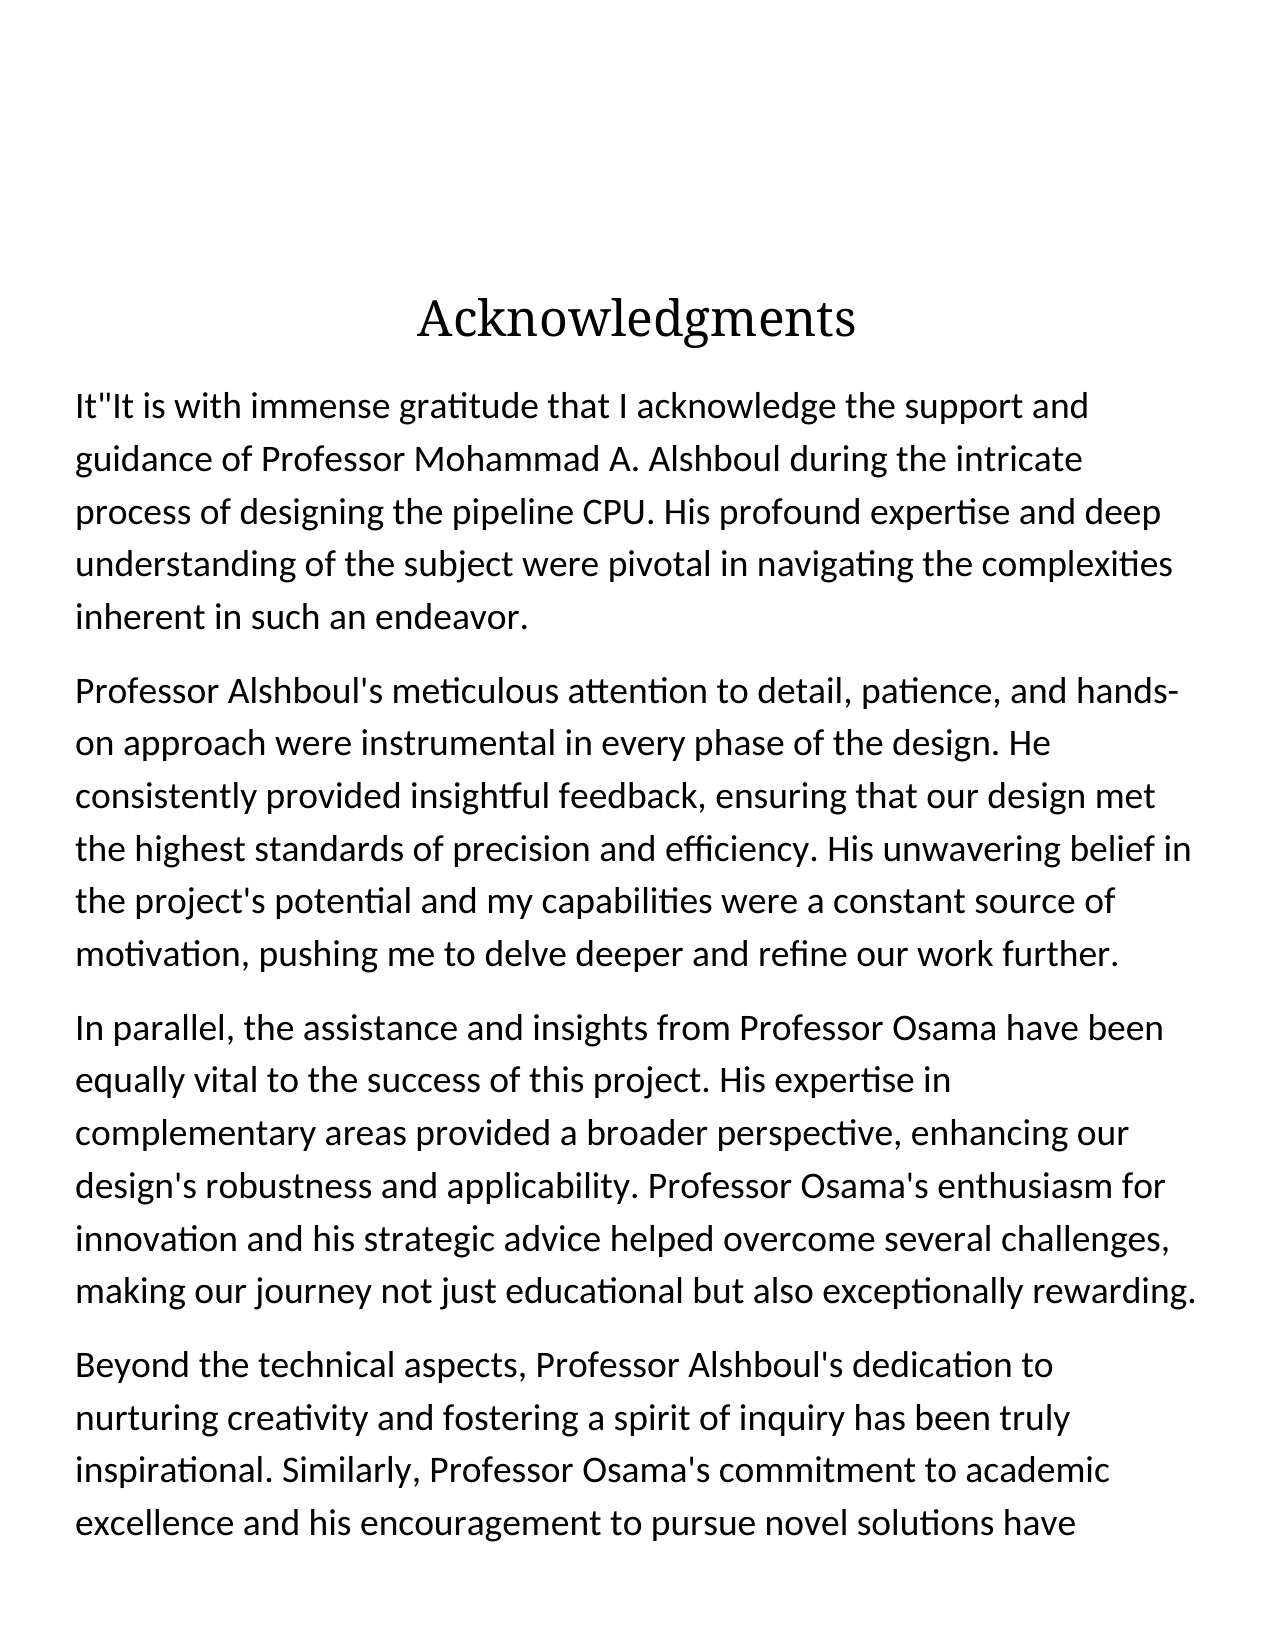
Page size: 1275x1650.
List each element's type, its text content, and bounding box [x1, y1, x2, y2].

text In parallel, the assistance and insights from Professor Osama have been equally vital to the success of this project. His expertise in complementary areas provided a broader perspective, enhancing our design's robustness and applicability. Professor Osama's enthusiasm for innovation and his strategic advice helped overcome several challenges, making our journey not just educational but also exceptionally rewarding. [75, 1004, 1200, 1313]
text Professor Alshboul's meticulous attention to detail, patience, and hands-on approach were instrumental in every phase of the design. He consistently provided insightful feedback, ensuring that our design met the highest standards of precision and efficiency. His unwavering belief in the project's potential and my capabilities were a constant source of motivation, pushing me to delve deeper and refine our work further. [75, 667, 1200, 976]
text It"It is with immense gratitude that I acknowledge the support and guidance of Professor Mohammad A. Alshboul during the intricate process of designing the pipeline CPU. His profound expertise and deep understanding of the subject were pivotal in navigating the complexities inherent in such an endeavor. [75, 382, 1200, 639]
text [75, 1341, 1200, 1545]
subtitle Acknowledgments [75, 283, 1200, 351]
